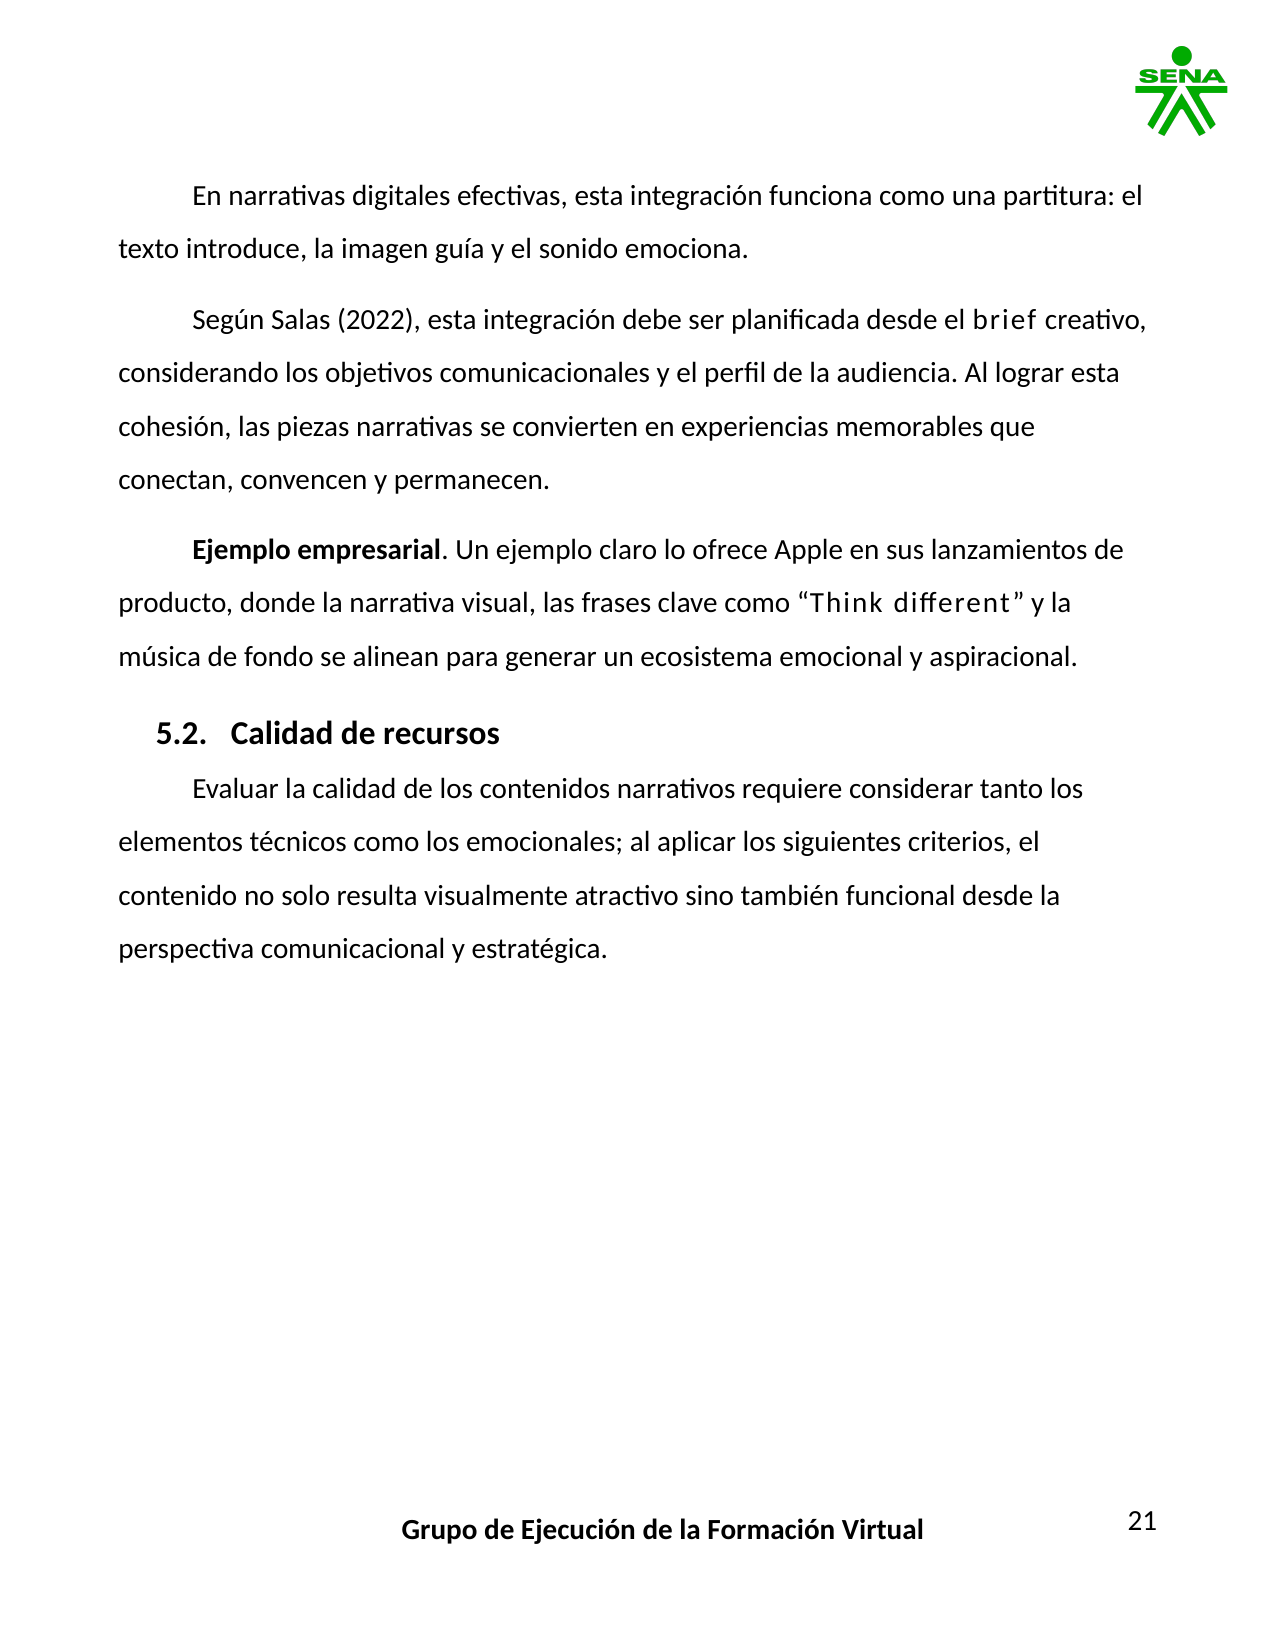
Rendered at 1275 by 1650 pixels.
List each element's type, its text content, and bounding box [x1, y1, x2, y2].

text Evaluar la calidad de los contenidos narrativos requiere considerar tanto los elementos técnicos como los emocionales; al aplicar los siguientes criterios, el contenido no solo resulta visualmente atractivo sino también funcional desde la perspectiva comunicacional y estratégica. [118, 770, 1157, 966]
picture [1135, 46, 1228, 136]
subtitle Calidad de recursos [156, 712, 1157, 753]
text En narrativas digitales efectivas, esta integración funciona como una partitura: el texto introduce, la imagen guía y el sonido emociona. [118, 177, 1157, 266]
text Ejemplo empresarial. Un ejemplo claro lo ofrece Apple en sus lanzamientos de producto, donde la narrativa visual, las frases clave como “Think different” y la música de fondo se alinean para generar un ecosistema emocional y aspiracional. [118, 531, 1157, 674]
text Según Salas (2022), esta integración debe ser planificada desde el brief creativo, considerando los objetivos comunicacionales y el perfil de la audiencia. Al lograr esta cohesión, las piezas narrativas se convierten en experiencias memorables que conectan, convencen y permanecen. [118, 301, 1157, 497]
